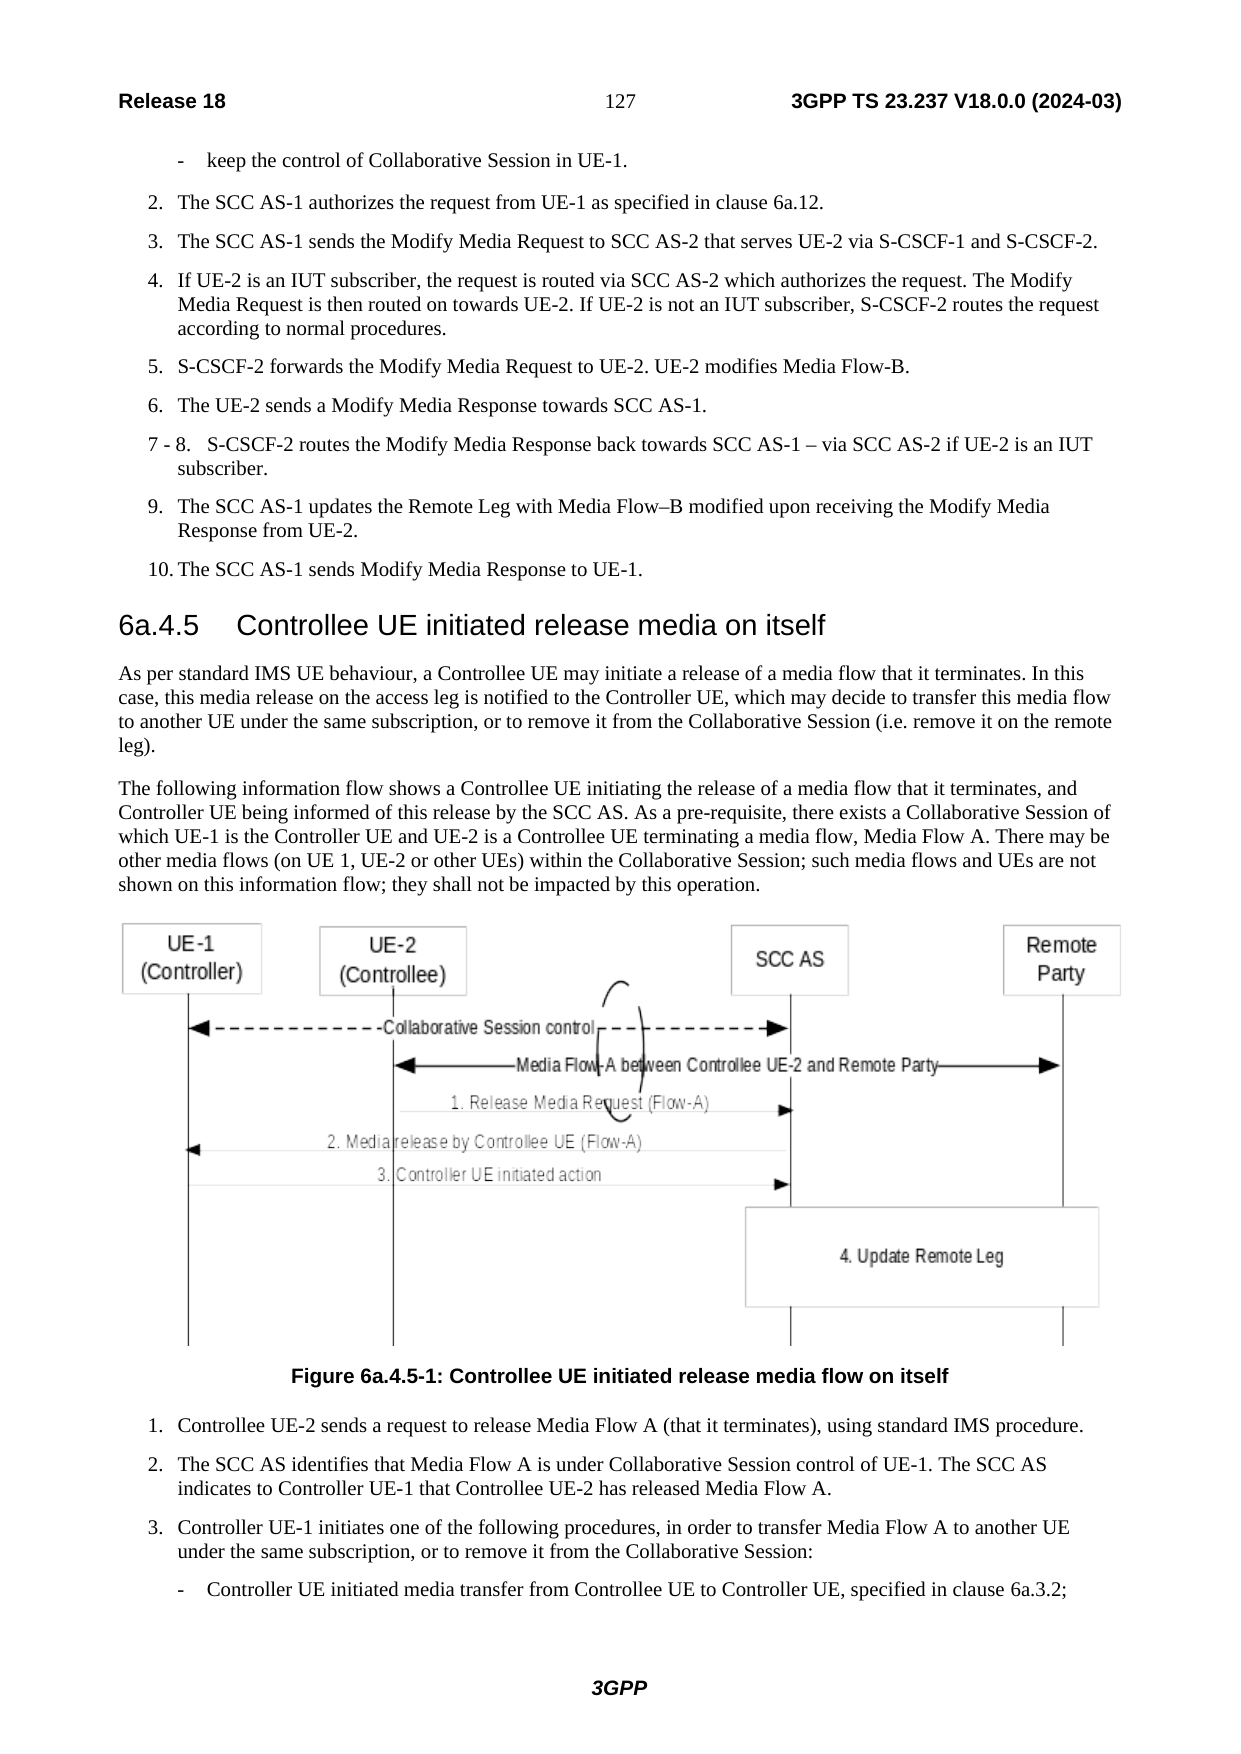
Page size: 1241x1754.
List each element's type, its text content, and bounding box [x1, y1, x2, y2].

text 3. The SCC AS-1 sends the Modify Media Request to SCC AS-2 that serves UE-2 via S-CSCF-1 and S-CSCF-2. [148, 229, 1122, 253]
text The following information flow shows a Controllee UE initiating the release of a media flow that it terminates, and Controller UE being informed of this release by the SCC AS. As a pre-requisite, there exists a Collaborative Session of which UE-1 is the Controller UE and UE-2 is a Controllee UE terminating a media flow, Media Flow A. There may be other media flows (on UE 1, UE-2 or other UEs) within the Collaborative Session; such media flows and UEs are not shown on this information flow; they shall not be impacted by this operation. [118, 776, 1122, 896]
text 9. The SCC AS-1 updates the Remote Leg with Media Flow–B modified upon receiving the Modify Media Response from UE-2. [148, 494, 1122, 542]
text Figure 6a.4.5-1: Controllee UE initiated release media flow on itself [118, 1364, 1122, 1388]
text 2. The SCC AS identifies that Media Flow A is under Collaborative Session control of UE-1. The SCC AS indicates to Controller UE-1 that Controllee UE-2 has released Media Flow A. [148, 1452, 1122, 1500]
text 4. If UE-2 is an IUT subscriber, the request is routed via SCC AS-2 which authorizes the request. The Modify Media Request is then routed on towards UE-2. If UE-2 is not an IUT subscriber, S-CSCF-2 routes the request according to normal procedures. [148, 268, 1122, 340]
text 6. The UE-2 sends a Modify Media Response towards SCC AS-1. [148, 393, 1122, 417]
subtitle 6a.4.5 Controllee UE initiated release media on itself [118, 608, 1122, 642]
text 7 - 8. S-CSCF-2 routes the Modify Media Response back towards SCC AS-1 – via SCC AS-2 if UE-2 is an IUT subscriber. [148, 432, 1122, 480]
text As per standard IMS UE behaviour, a Controllee UE may initiate a release of a media flow that it terminates. In this case, this media release on the access leg is notified to the Controller UE, which may decide to transfer this media flow to another UE under the same subscription, or to remove it from the Collaborative Session (i.e. remove it on the remote leg). [118, 661, 1122, 757]
text - Controller UE initiated media transfer from Controllee UE to Controller UE, specified in clause 6a.3.2; [177, 1577, 1122, 1601]
text 10. The SCC AS-1 sends Modify Media Response to UE-1. [148, 557, 1122, 581]
text - keep the control of Collaborative Session in UE-1. [177, 147, 1122, 172]
text 3. Controller UE-1 initiates one of the following procedures, in order to transfer Media Flow A to another UE under the same subscription, or to remove it from the Collaborative Session: [148, 1515, 1122, 1563]
text 5. S-CSCF-2 forwards the Modify Media Request to UE-2. UE-2 modifies Media Flow-B. [148, 354, 1122, 378]
text 1. Controllee UE-2 sends a request to release Media Flow A (that it terminates), using standard IMS procedure. [148, 1413, 1122, 1437]
text 2. The SCC AS-1 authorizes the request from UE-1 as specified in clause 6a.12. [148, 190, 1122, 214]
